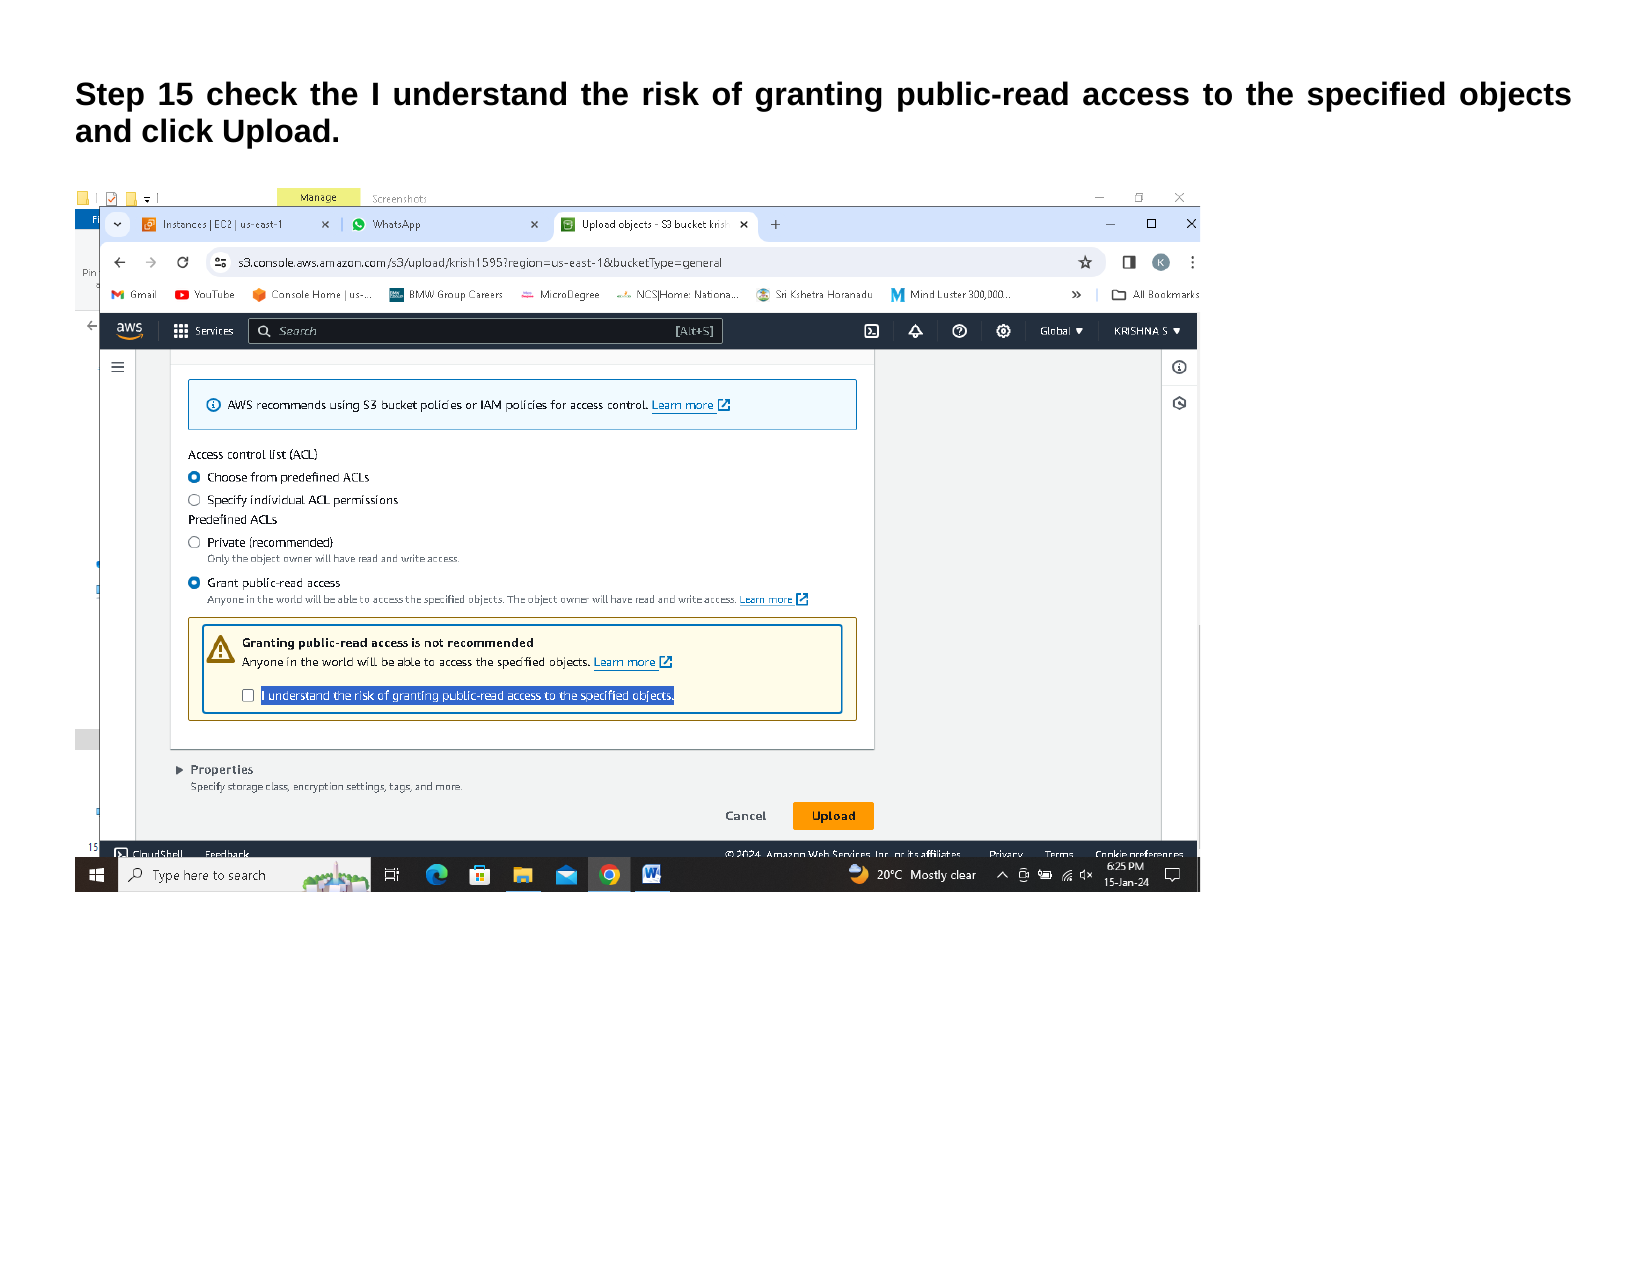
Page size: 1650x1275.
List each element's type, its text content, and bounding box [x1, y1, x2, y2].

text Step 15 check the I understand the risk of granting public-read access to the specified objects and click Upload. [75, 75, 1575, 149]
picture [75, 188, 1200, 892]
